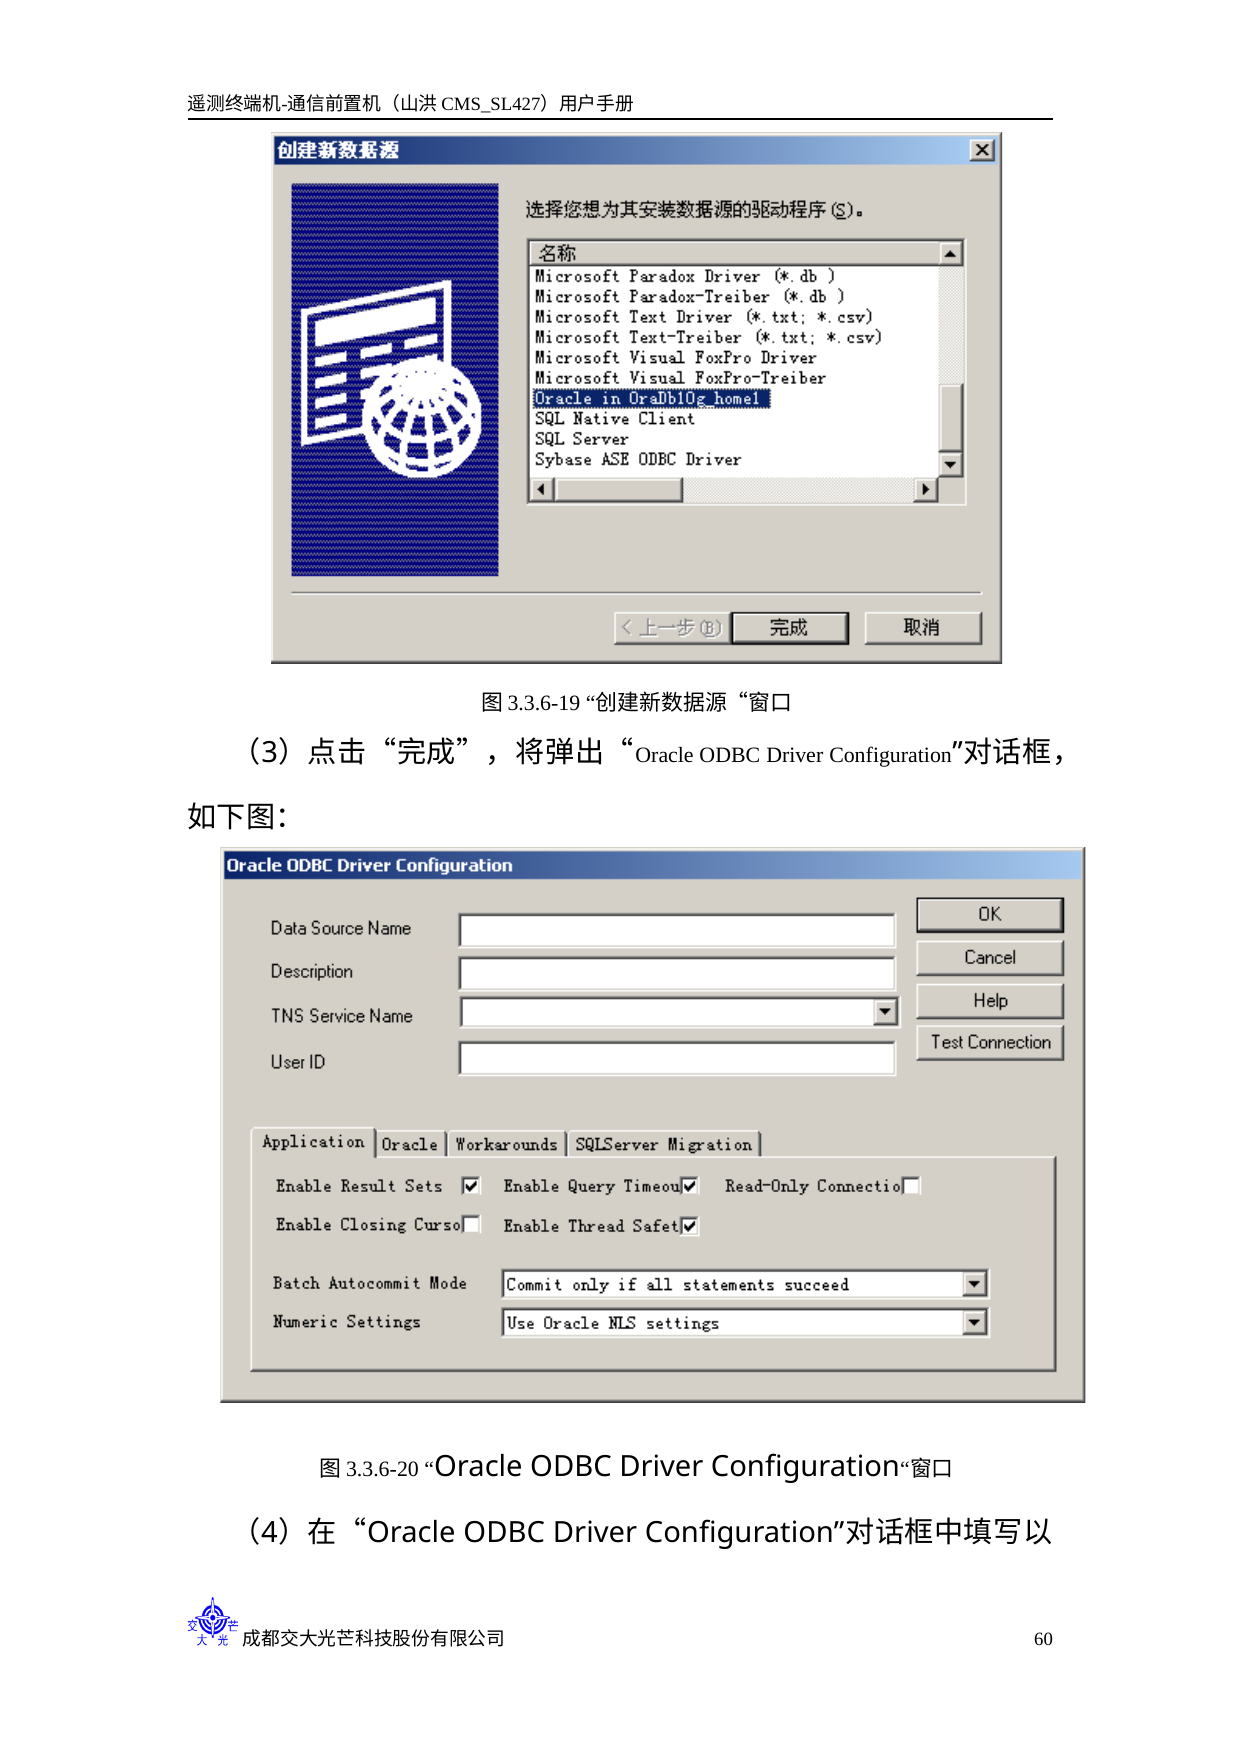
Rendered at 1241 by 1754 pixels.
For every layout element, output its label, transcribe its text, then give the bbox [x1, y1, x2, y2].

picture [187, 1597, 243, 1646]
text 图3.3.6-20 “Oracle ODBC Driver Configuration“窗口 [187, 1432, 1053, 1497]
text （3）点击“完成”，将弹出“Oracle ODBC Driver Configuration”对话框，如下图： [187, 717, 1053, 847]
text 图3.3.6-19 “创建新数据源“窗口 [187, 685, 1053, 717]
picture [220, 847, 1086, 1403]
picture [271, 132, 1003, 664]
